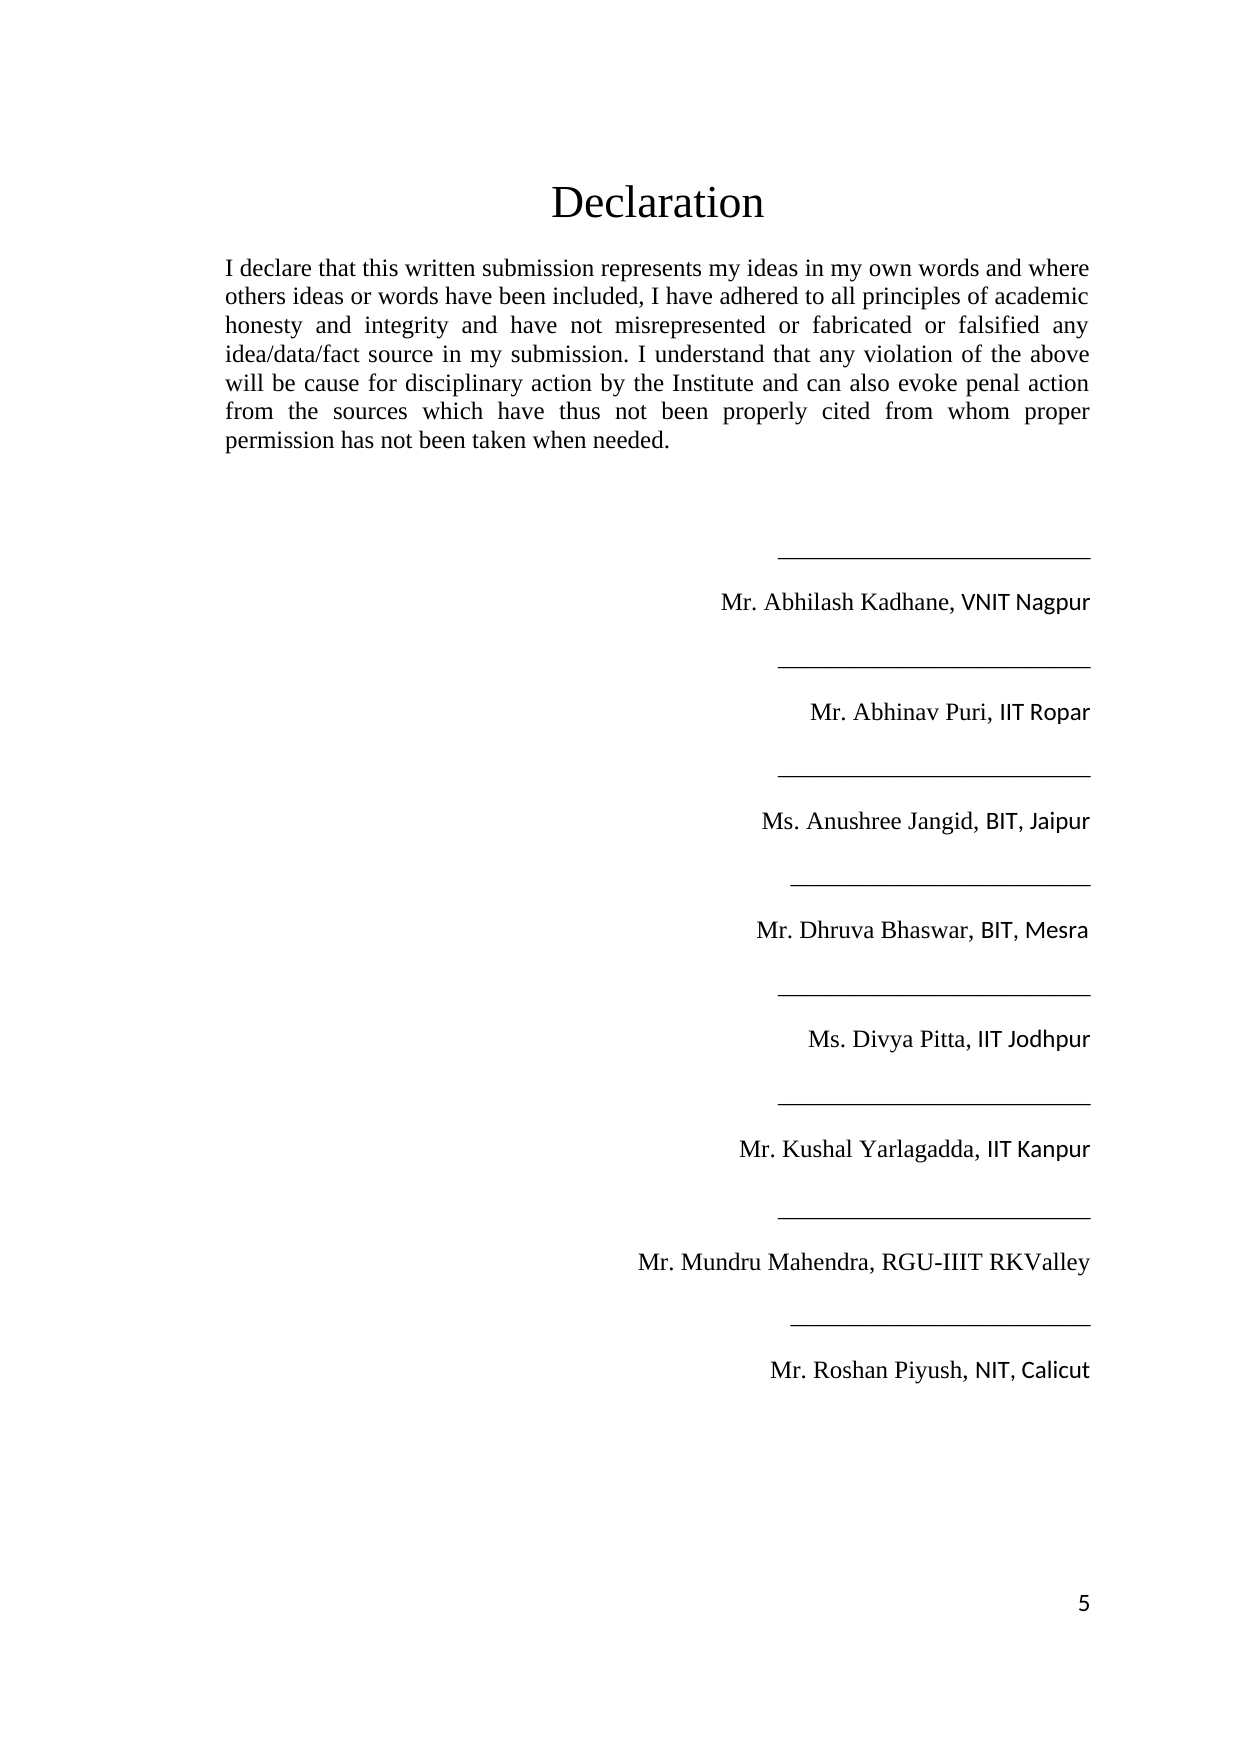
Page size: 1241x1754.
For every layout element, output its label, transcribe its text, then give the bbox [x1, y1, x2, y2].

text Mr. Abhilash Kadhane, VNIT Nagpur [225, 586, 1090, 617]
text Mr. Mundru Mahendra, RGU-IIIT RKValley [225, 1247, 1090, 1275]
text _________________________ [225, 1193, 1090, 1222]
text Mr. Kushal Yarlagadda, IIT Kanpur [225, 1133, 1090, 1163]
text Mr. Roshan Piyush, NIT, Calicut [150, 1354, 1090, 1384]
text I declare that this written submission represents my ideas in my own words and where others ideas or words have been included, I have adhered to all principles of academic honesty and integrity and have not misrepresented or fabricated or falsified any idea/data/fact source in my submission. I understand that any violation of the above will be cause for disciplinary action by the Institute and can also evoke penal action from the sources which have thus not been properly cited from whom proper permission has not been taken when needed. [225, 253, 1090, 454]
text _________________________ [225, 751, 1090, 780]
text Ms. Divya Pitta, IIT Jodhpur [225, 1023, 1090, 1054]
text Declaration [225, 175, 1090, 228]
text ________________________ [300, 1300, 1090, 1329]
text _________________________ [225, 642, 1090, 671]
text _________________________ [225, 533, 1090, 561]
text Mr. Dhruva Bhaswar, BIT, Mesra [750, 914, 1090, 945]
text _________________________ [225, 1079, 1090, 1108]
text ________________________ [225, 861, 1090, 889]
text Ms. Anushree Jangid, BIT, Jaipur [225, 805, 1090, 836]
text _________________________ [225, 970, 1090, 998]
text Mr. Abhinav Puri, IIT Ropar [225, 696, 1090, 726]
